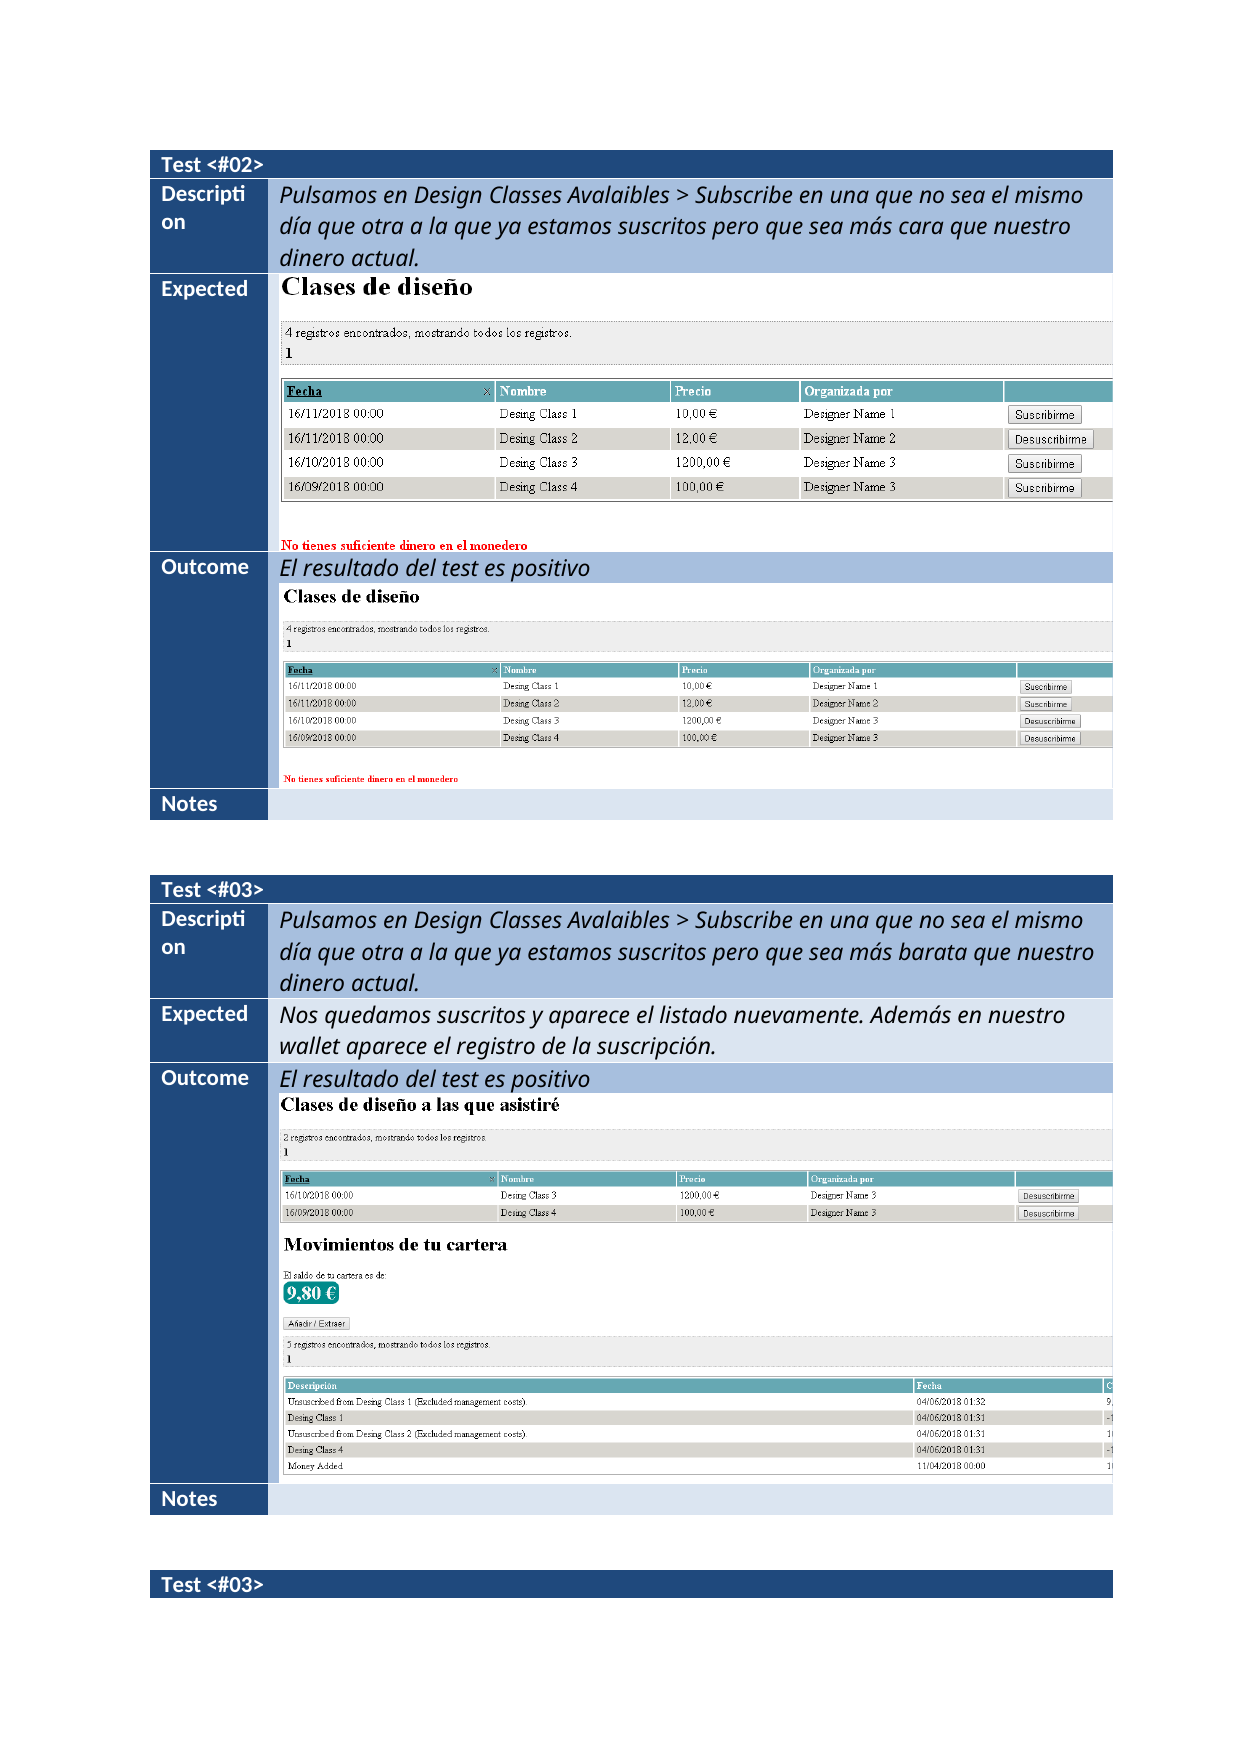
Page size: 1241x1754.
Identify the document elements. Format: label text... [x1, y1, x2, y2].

table_header Test <#03> [150, 875, 1113, 903]
table_cell Description [150, 904, 268, 998]
picture [279, 583, 1113, 788]
table_cell Notes [150, 789, 268, 820]
table_cell [268, 274, 279, 551]
table_cell Notes [150, 1484, 268, 1515]
table_cell [268, 1484, 1113, 1515]
table_cell El resultado del test es positivo [268, 552, 1113, 788]
table_cell Description [150, 179, 268, 273]
table_cell Outcome [150, 552, 268, 788]
table_cell Expected [150, 274, 268, 551]
table_cell Pulsamos en Design Classes Avalaibles > Subscribe en una que no sea el mismo día que otra a la que ya estamos suscritos pero que sea más cara que nuestro dinero actual. [268, 179, 1113, 273]
table_cell [268, 789, 1113, 820]
table_header Test <#02> [150, 150, 1113, 178]
table_header Test <#03> [150, 1570, 1113, 1598]
table_cell El resultado del test es positivo [268, 1063, 1113, 1483]
table_cell Outcome [150, 1063, 268, 1483]
picture [279, 1093, 1113, 1483]
table_cell Pulsamos en Design Classes Avalaibles > Subscribe en una que no sea el mismo día que otra a la que ya estamos suscritos pero que sea más barata que nuestro dinero actual. [268, 904, 1113, 998]
table_cell Expected [150, 999, 268, 1062]
table_cell Nos quedamos suscritos y aparece el listado nuevamente. Además en nuestro wallet aparece el registro de la suscripción. [268, 999, 1113, 1062]
picture [279, 273, 1113, 552]
